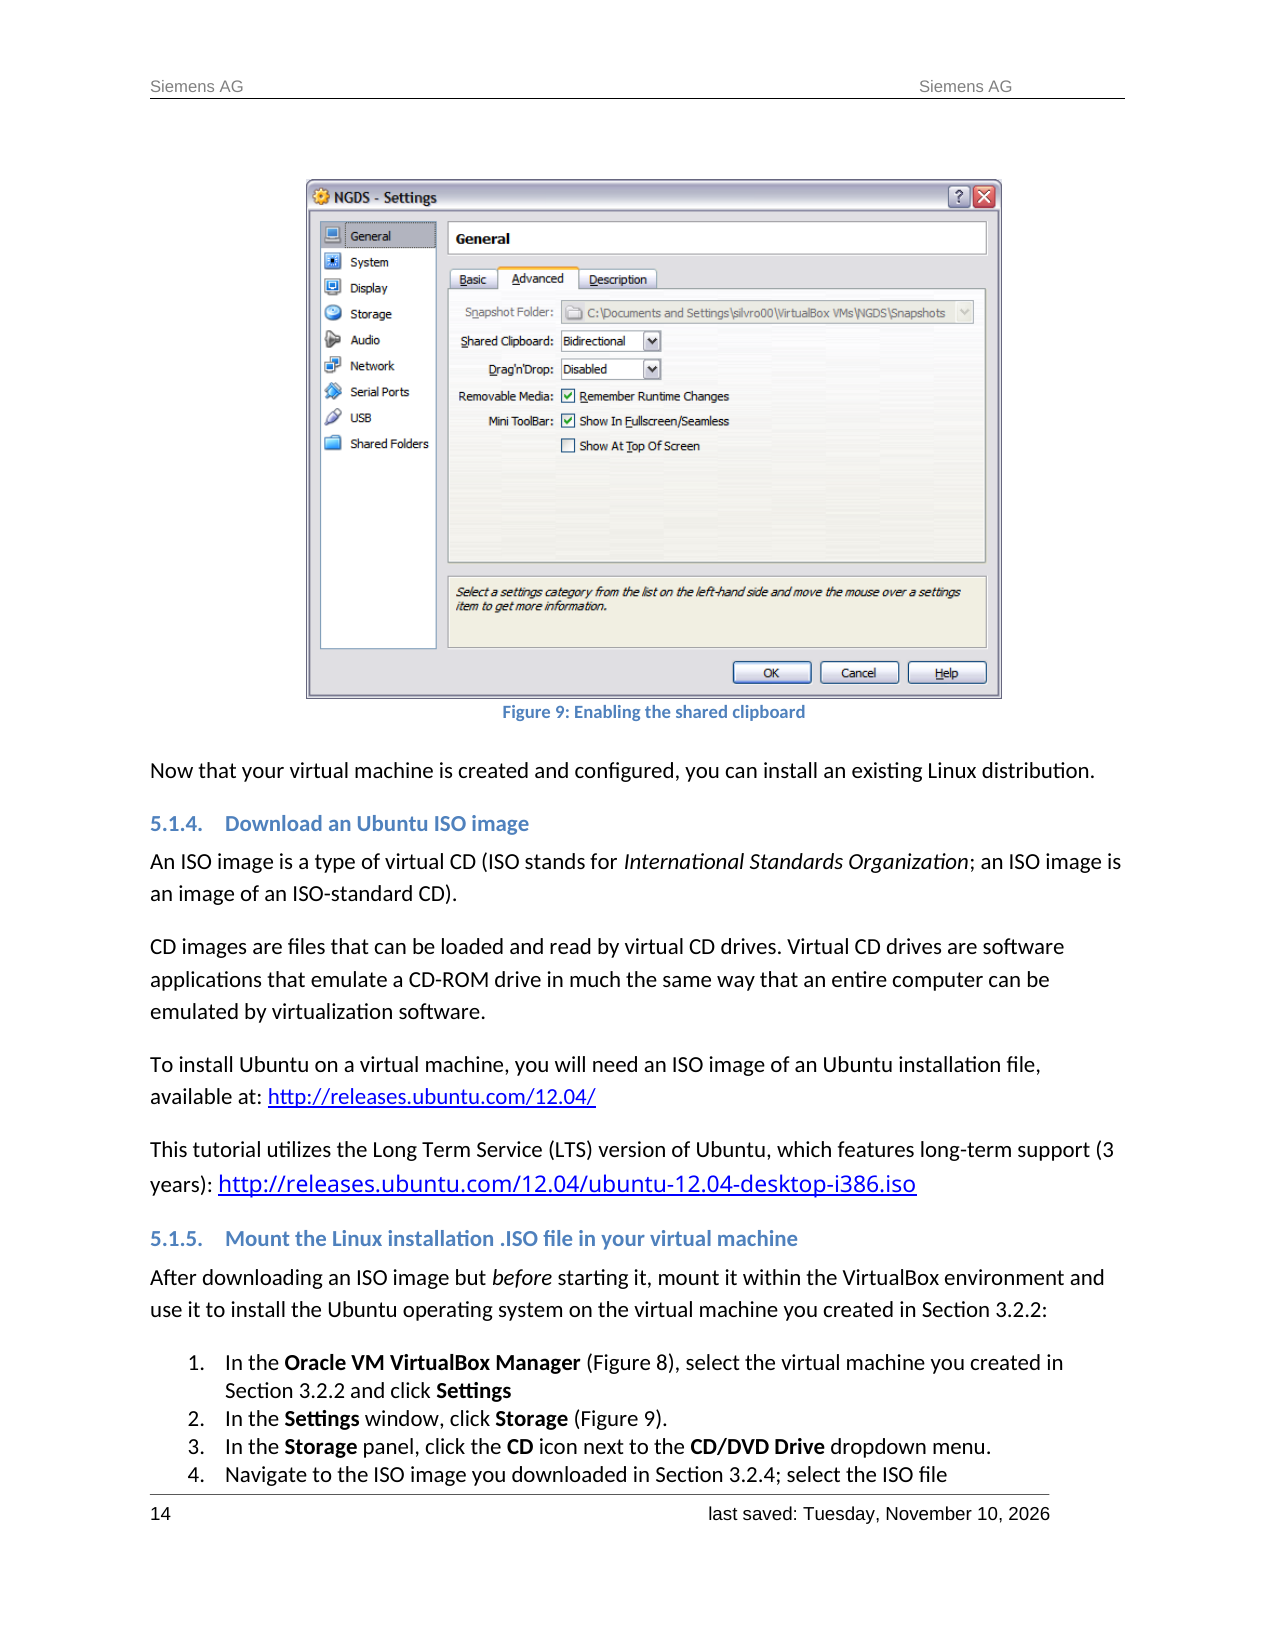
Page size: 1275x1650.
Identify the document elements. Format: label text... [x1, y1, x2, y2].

text After downloading an ISO image but before starting it, mount it within the VirtualBox environment and use it to install the Ubuntu operating system on the virtual machine you created in Section 3.2.2: [150, 1263, 1125, 1323]
text To install Ubuntu on a virtual machine, you will need an ISO image of an Ubuntu installation file, available at: http://releases.ubuntu.com/12.04/ [150, 1050, 1125, 1110]
list In the Oracle VM VirtualBox Manager (Figure 8), select the virtual machine you created in Section 3.2.2 and click Settings [187, 1348, 1125, 1404]
text An ISO image is a type of virtual CD (ISO stands for International Standards Organization; an ISO image is an image of an ISO-standard CD). [150, 847, 1125, 907]
list Navigate to the ISO image you downloaded in Section 3.2.4; select the ISO file [187, 1460, 1125, 1488]
list In the Settings window, click Storage (Figure 9). [187, 1404, 1125, 1432]
picture [306, 179, 1002, 699]
subtitle Mount the Linux installation .ISO file in your virtual machine [150, 1224, 1125, 1253]
subtitle Download an Ubuntu ISO image [150, 809, 1125, 837]
text This tutorial utilizes the Long Term Service (LTS) version of Ubuntu, which features long-term support (3 years): http://releases.ubuntu.com/12.04/ubuntu-12.04-desktop-i386.iso [150, 1135, 1125, 1199]
list In the Storage panel, click the CD icon next to the CD/DVD Drive dropdown menu. [187, 1432, 1125, 1460]
text CD images are files that can be loaded and read by virtual CD drives. Virtual CD drives are software applications that emulate a CD-ROM drive in much the same way that an entire computer can be emulated by virtualization software. [150, 932, 1125, 1025]
